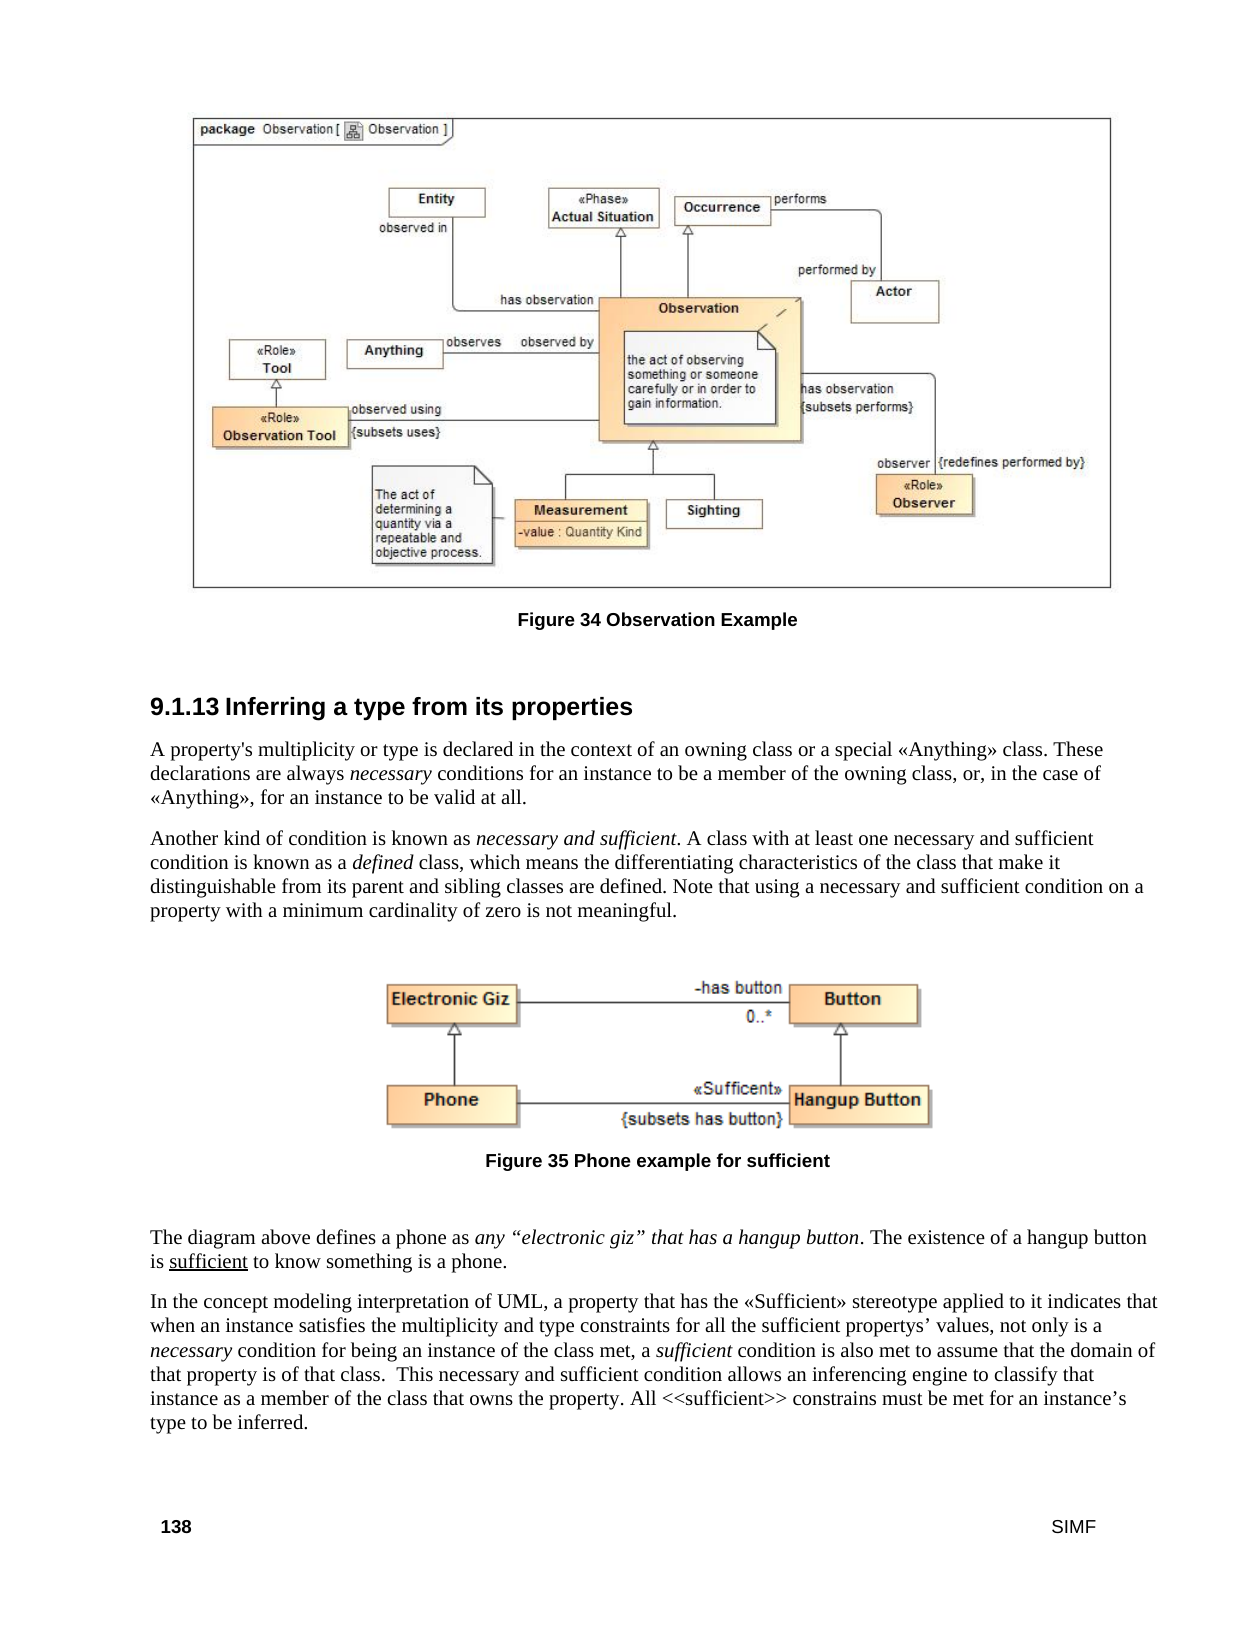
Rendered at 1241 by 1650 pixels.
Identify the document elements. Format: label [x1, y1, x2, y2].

picture [187, 112, 1128, 605]
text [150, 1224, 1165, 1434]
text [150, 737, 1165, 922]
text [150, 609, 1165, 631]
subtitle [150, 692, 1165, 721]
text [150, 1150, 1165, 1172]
picture [371, 963, 944, 1146]
